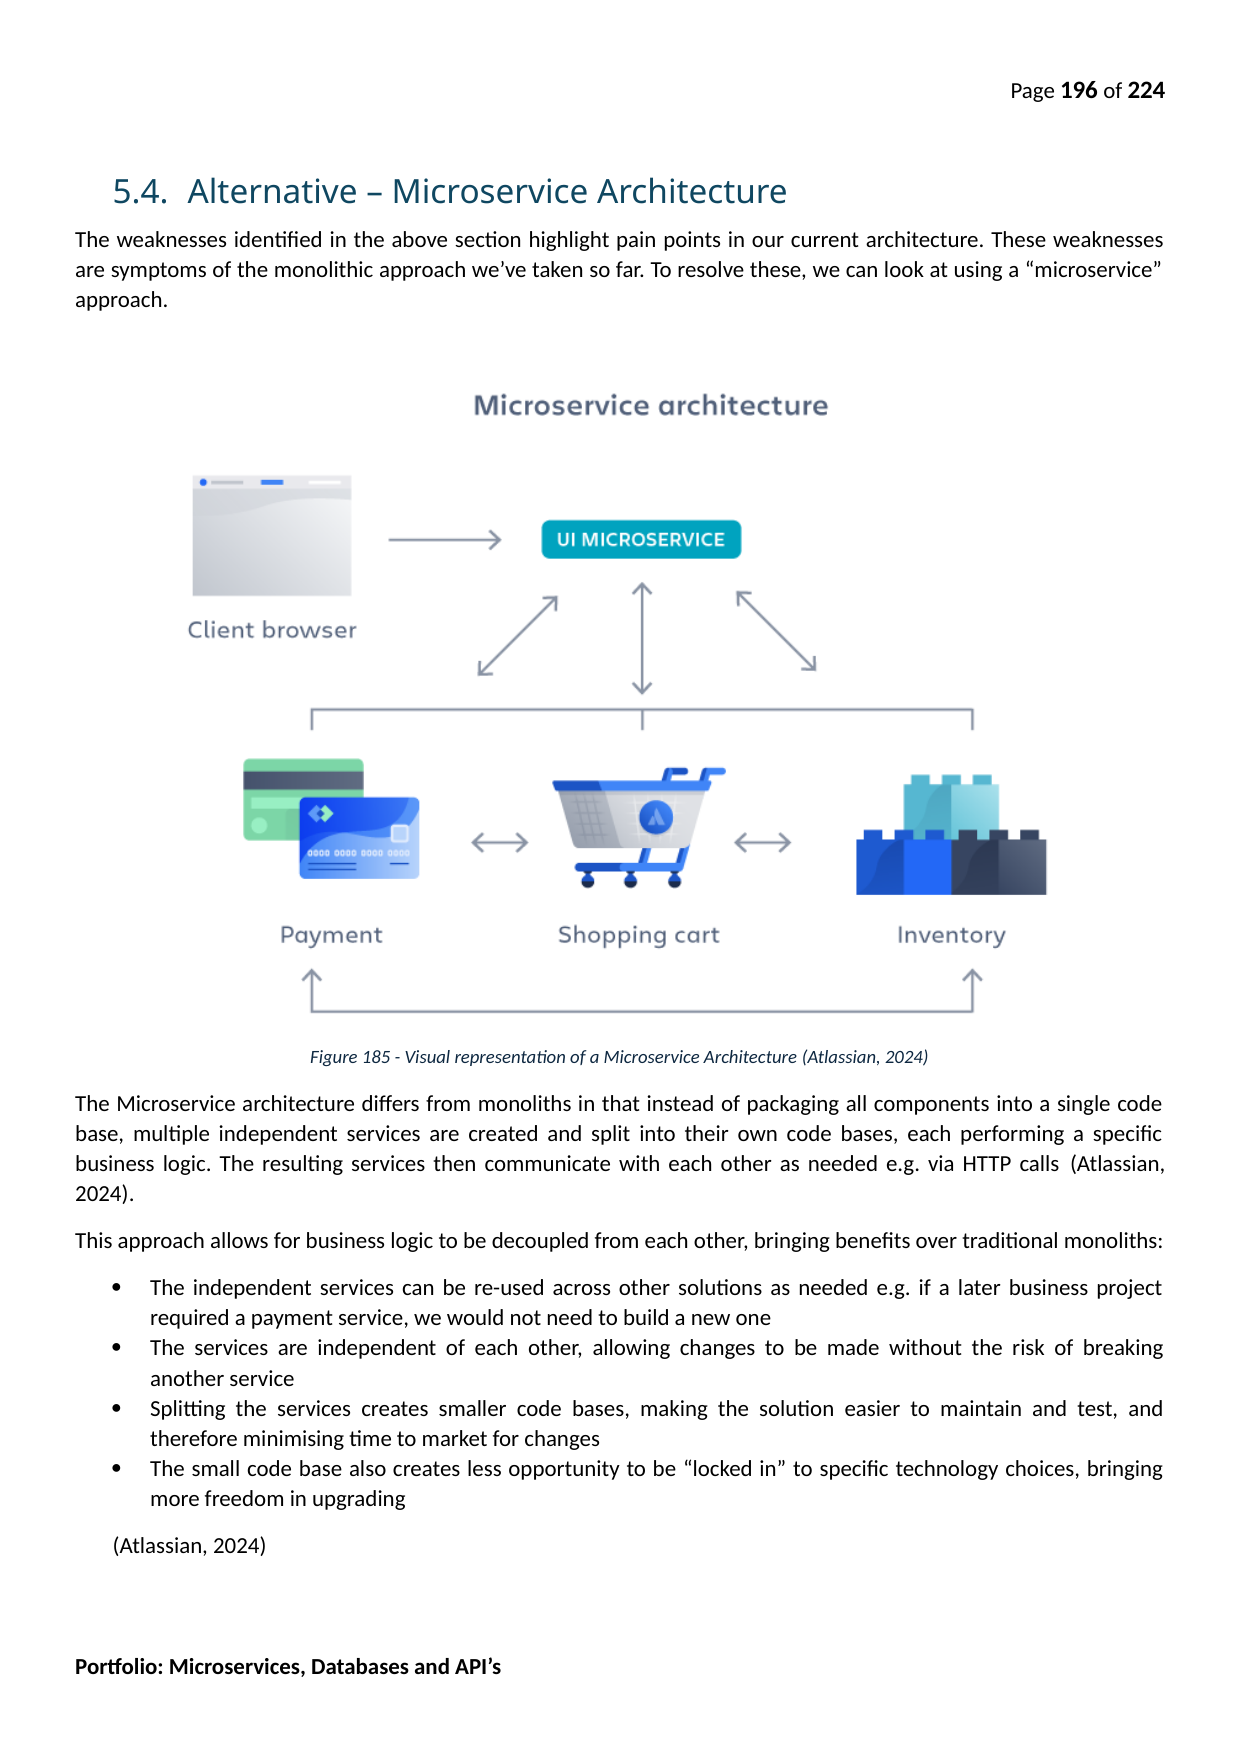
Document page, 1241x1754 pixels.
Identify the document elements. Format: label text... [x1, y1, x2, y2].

text Figure 185 - Visual representation of a Microservice Architecture [75, 1045, 1165, 1068]
picture [180, 379, 1060, 1027]
list The small code base also creates less opportunity to be “locked in” to specific technology choices, bringing more freedom in upgrading [112, 1454, 1165, 1512]
text The Microservice architecture differs from monoliths in that instead of packaging all components into a single code base, multiple independent services are created and split into their own code bases, each performing a specific business logic. The resulting services then communicate with each other as needed e.g. via HTTP calls . [75, 1089, 1165, 1207]
text This approach allows for business logic to be decoupled from each other, bringing benefits over traditional monoliths: [75, 1226, 1165, 1254]
list Splitting the services creates smaller code bases, making the solution easier to maintain and test, and therefore minimising time to market for changes [112, 1394, 1165, 1452]
subtitle Alternative – Microservice Architecture [112, 168, 1165, 213]
list The independent services can be re-used across other solutions as needed e.g. if a later business project required a payment service, we would not need to build a new one [112, 1273, 1165, 1331]
list The services are independent of each other, allowing changes to be made without the risk of breaking another service [112, 1333, 1165, 1392]
text The weaknesses identified in the above section highlight pain points in our current architecture. These weaknesses are symptoms of the monolithic approach we’ve taken so far. To resolve these, we can look at using a “microservice” approach. [75, 225, 1165, 313]
